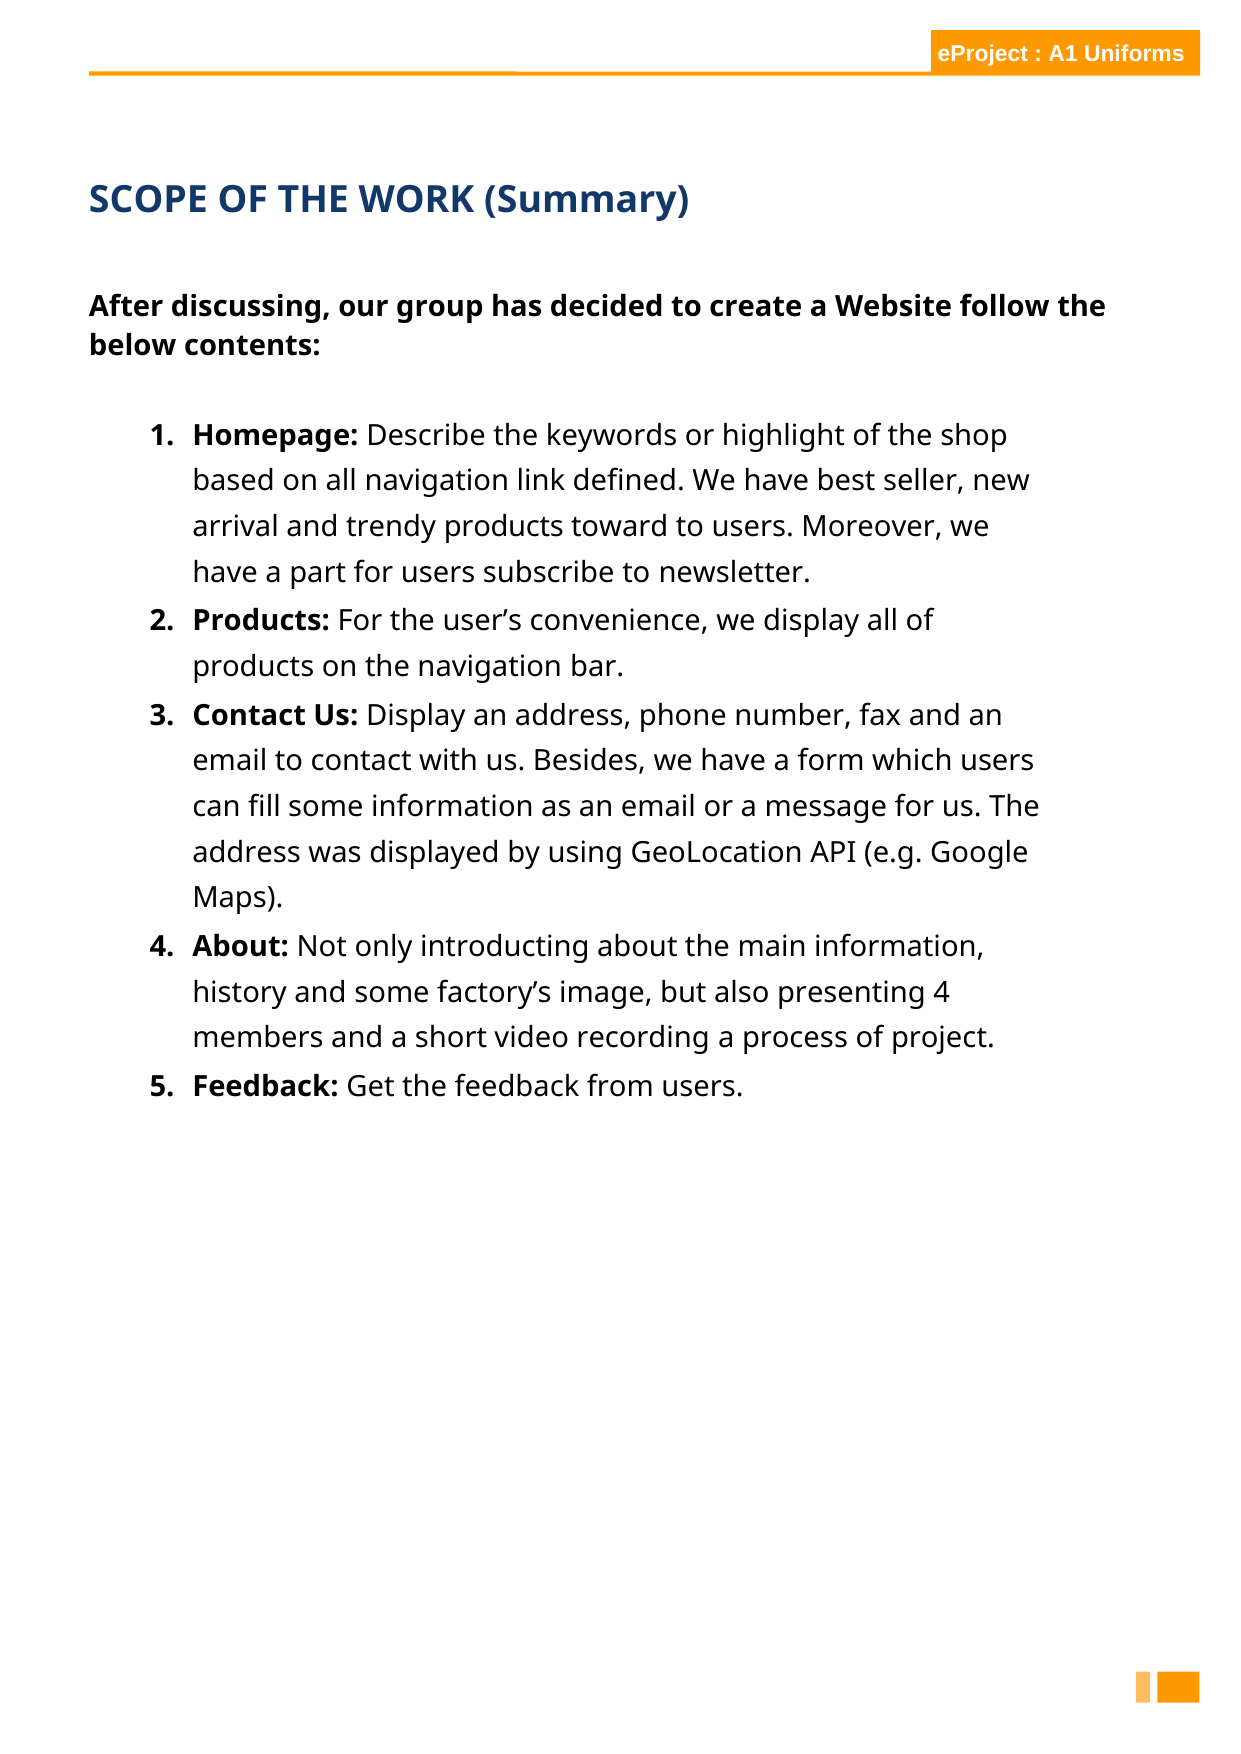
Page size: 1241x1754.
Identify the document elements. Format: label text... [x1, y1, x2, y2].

list About: Not only introducting about the main information, history and some factory’s image, but also presenting 4 members and a short video recording a process of project. [149, 925, 1045, 1056]
list Products: For the user’s convenience, we display all of products on the navigation bar. [149, 600, 1045, 685]
subtitle SCOPE OF THE WORK (Summary) [89, 172, 1165, 223]
list Homepage: Describe the keywords or highlight of the shop based on all navigation link defined. We have best seller, new arrival and trendy products toward to users. Moreover, we have a part for users subscribe to newsletter. [149, 414, 1045, 591]
text After discussing, our group has decided to create a Website follow the below contents: [89, 285, 1165, 364]
list Feedback: Get the feedback from users. [149, 1065, 1045, 1105]
list Contact Us: Display an address, phone number, fax and an email to contact with us. Besides, we have a form which users can fill some information as an email or a message for us. The address was displayed by using GeoLocation API (e.g. Google Maps). [149, 694, 1045, 916]
